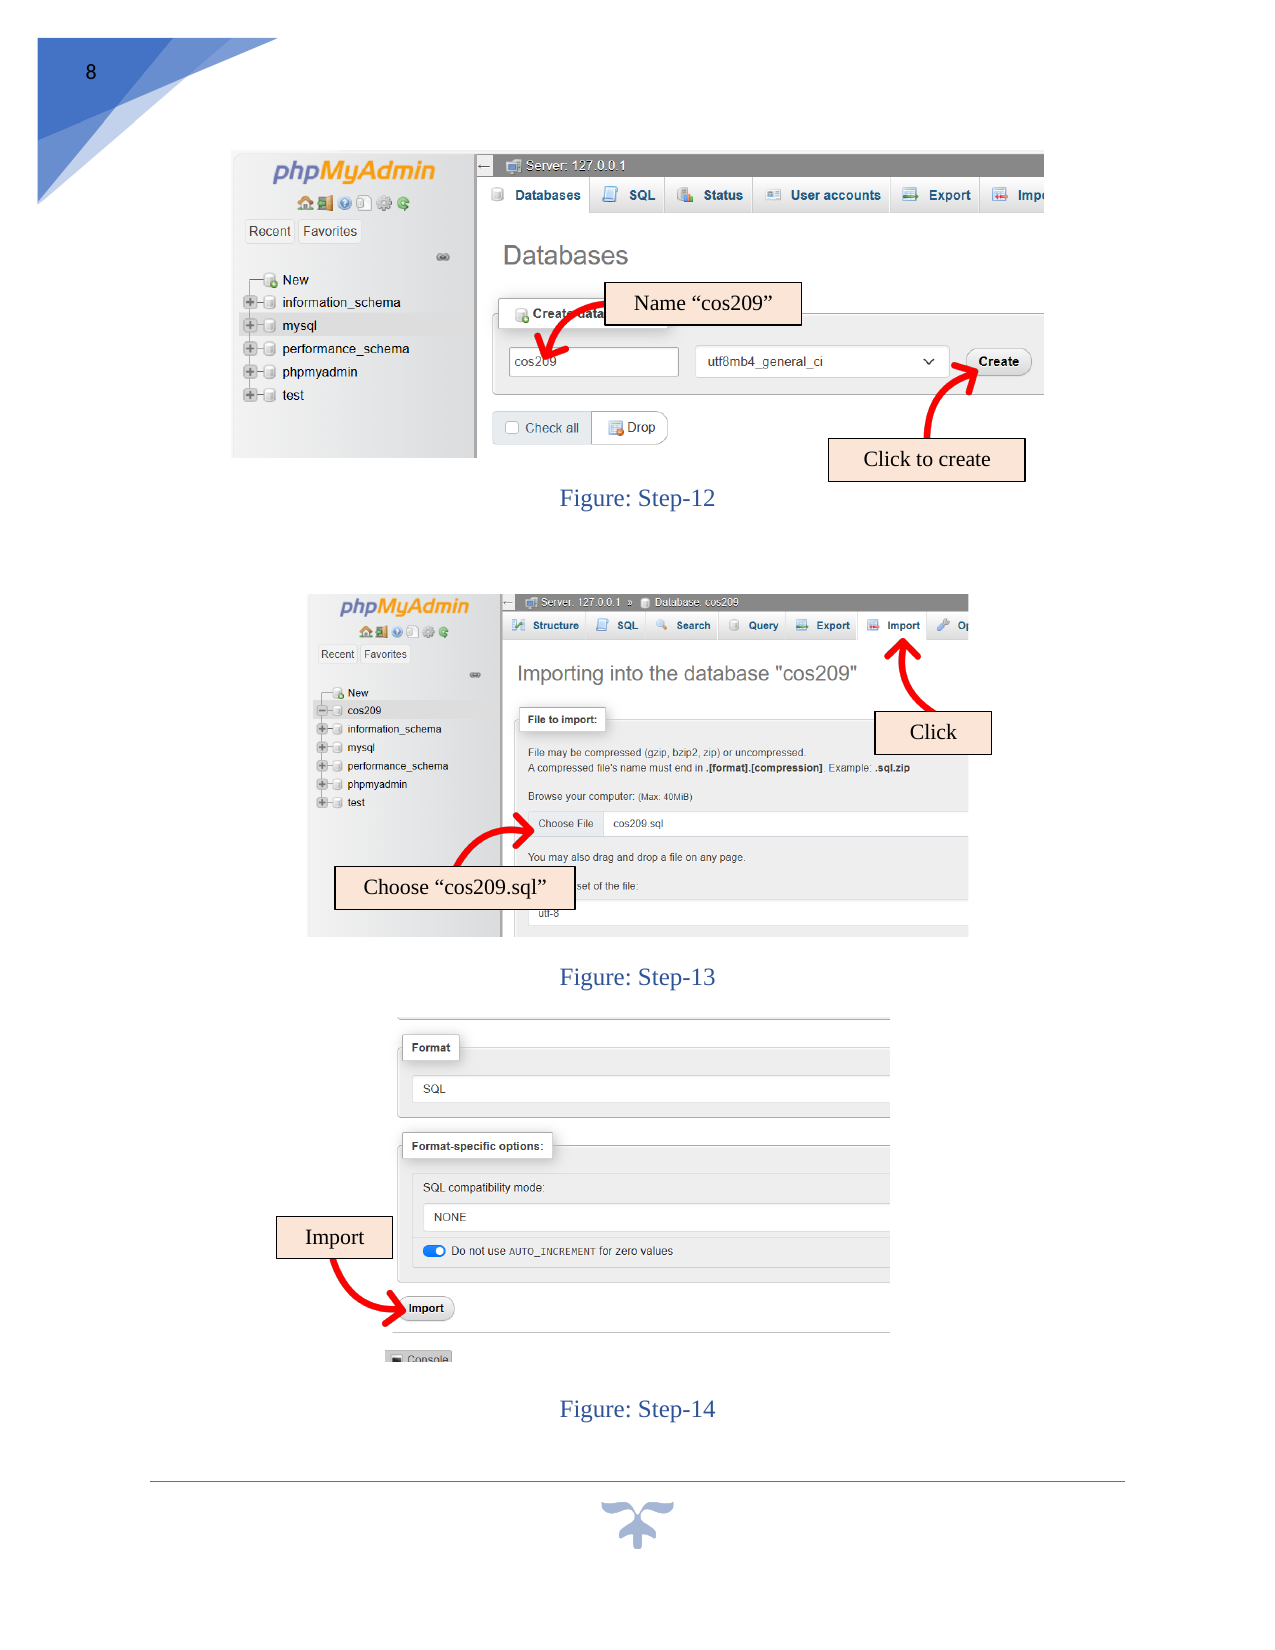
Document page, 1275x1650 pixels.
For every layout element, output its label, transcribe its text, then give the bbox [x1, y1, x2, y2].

text Figure: Step-12 [150, 483, 1125, 512]
text Figure: Step-13 [150, 962, 1125, 991]
picture [37, 37, 1044, 458]
picture [306, 594, 969, 937]
picture [291, 1017, 890, 1362]
text Figure: Step-14 [150, 1394, 1125, 1423]
